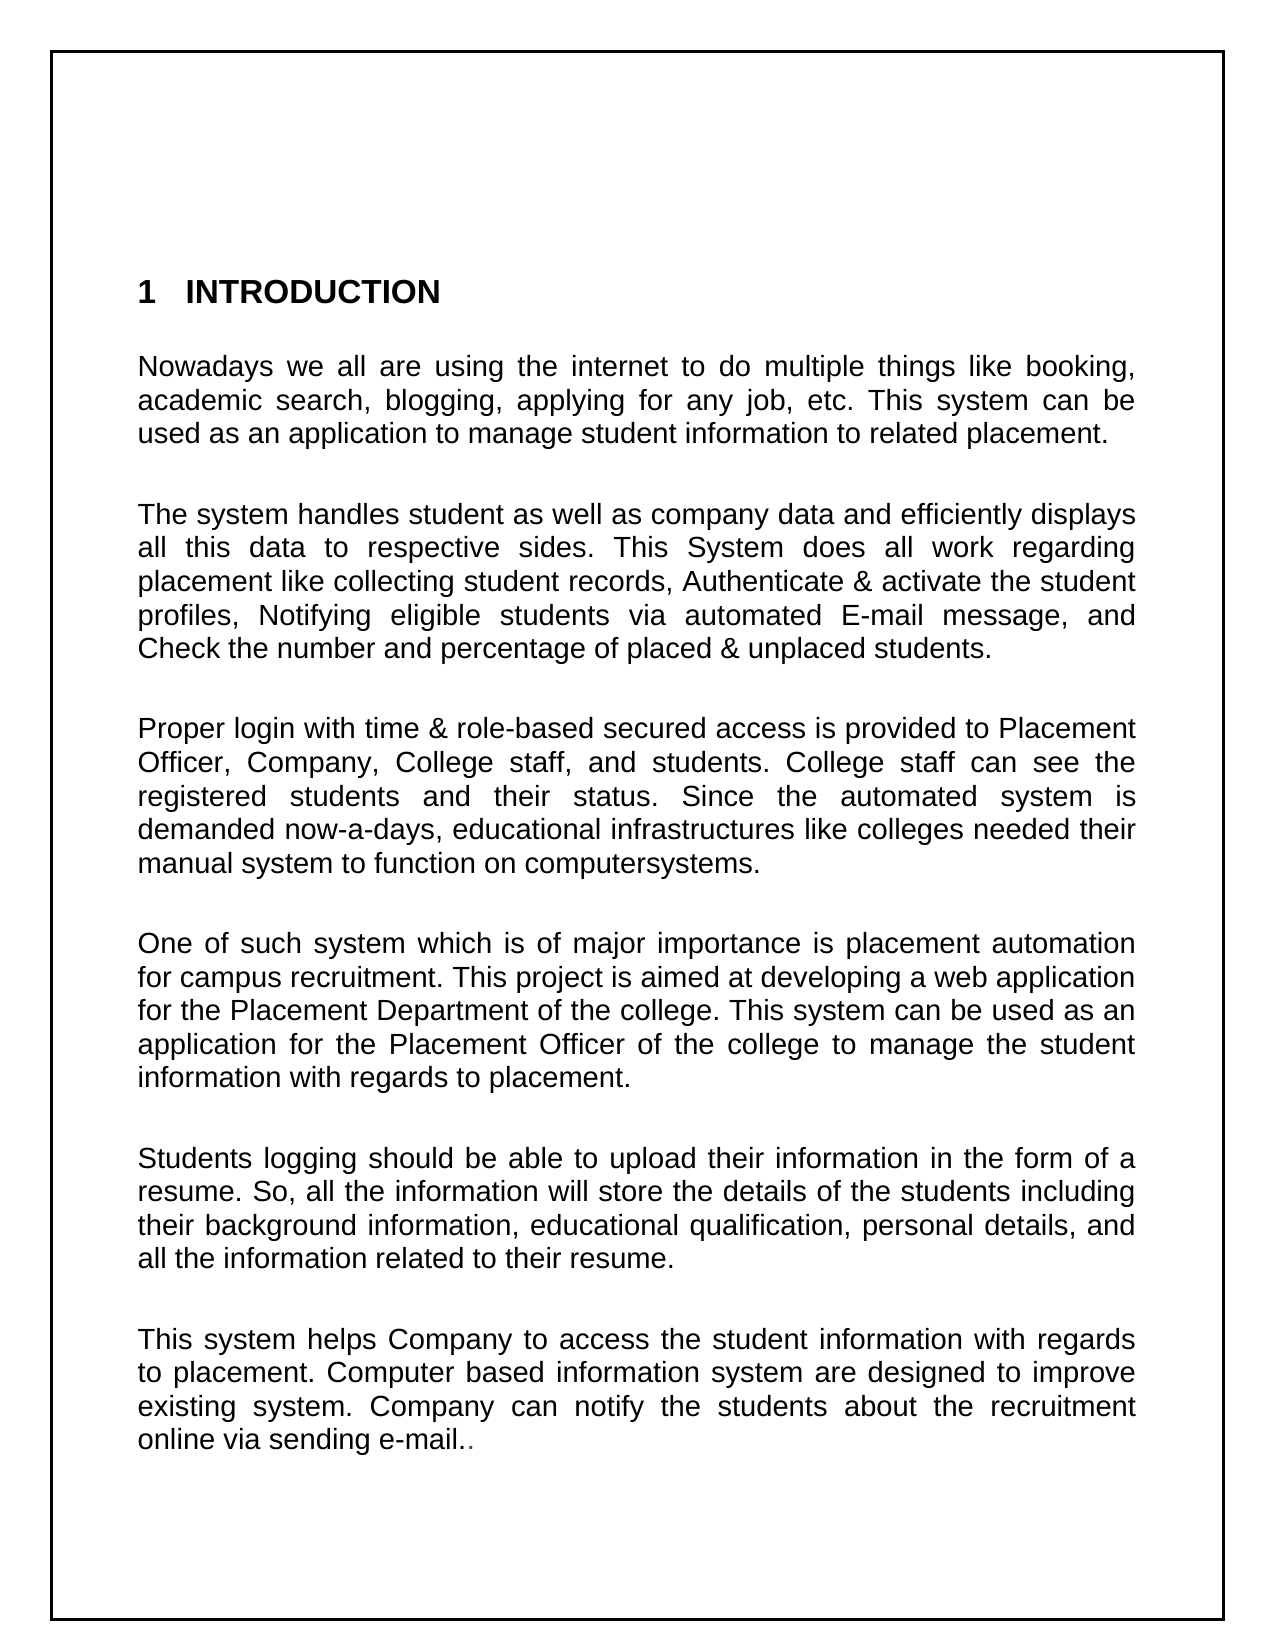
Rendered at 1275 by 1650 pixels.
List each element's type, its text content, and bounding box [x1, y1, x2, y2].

list INTRODUCTION [137, 272, 1137, 311]
text Students logging should be able to upload their information in the form of a resume. So, all the information will store the details of the students including their background information, educational qualification, personal details, and all the information related to their resume. [137, 1141, 1137, 1275]
text Nowadays we all are using the internet to do multiple things like booking, academic search, blogging, applying for any job, etc. This system can be used as an application to manage student information to related placement. [137, 349, 1137, 450]
text One of such system which is of major importance is placement automation for campus recruitment. This project is aimed at developing a web application for the Placement Department of the college. This system can be used as an application for the Placement Officer of the college to manage the student information with regards to placement. [137, 926, 1137, 1094]
text The system handles student as well as company data and efficiently displays all this data to respective sides. This System does all work regarding placement like collecting student records, Authenticate & activate the student profiles, Notifying eligible students via automated E-mail message, and Check the number and percentage of placed & unplaced students. [137, 497, 1137, 664]
text Proper login with time & role-based secured access is provided to Placement Officer, Company, College staff, and students. College staff can see the registered students and their status. Since the automated system is demanded now-a-days, educational infrastructures like colleges needed their manual system to function on computersystems. [137, 711, 1137, 879]
text This system helps Company to access the student information with regards to placement. Computer based information system are designed to improve existing system. Company can notify the students about the recruitment online via sending e-mail.. [137, 1322, 1137, 1456]
